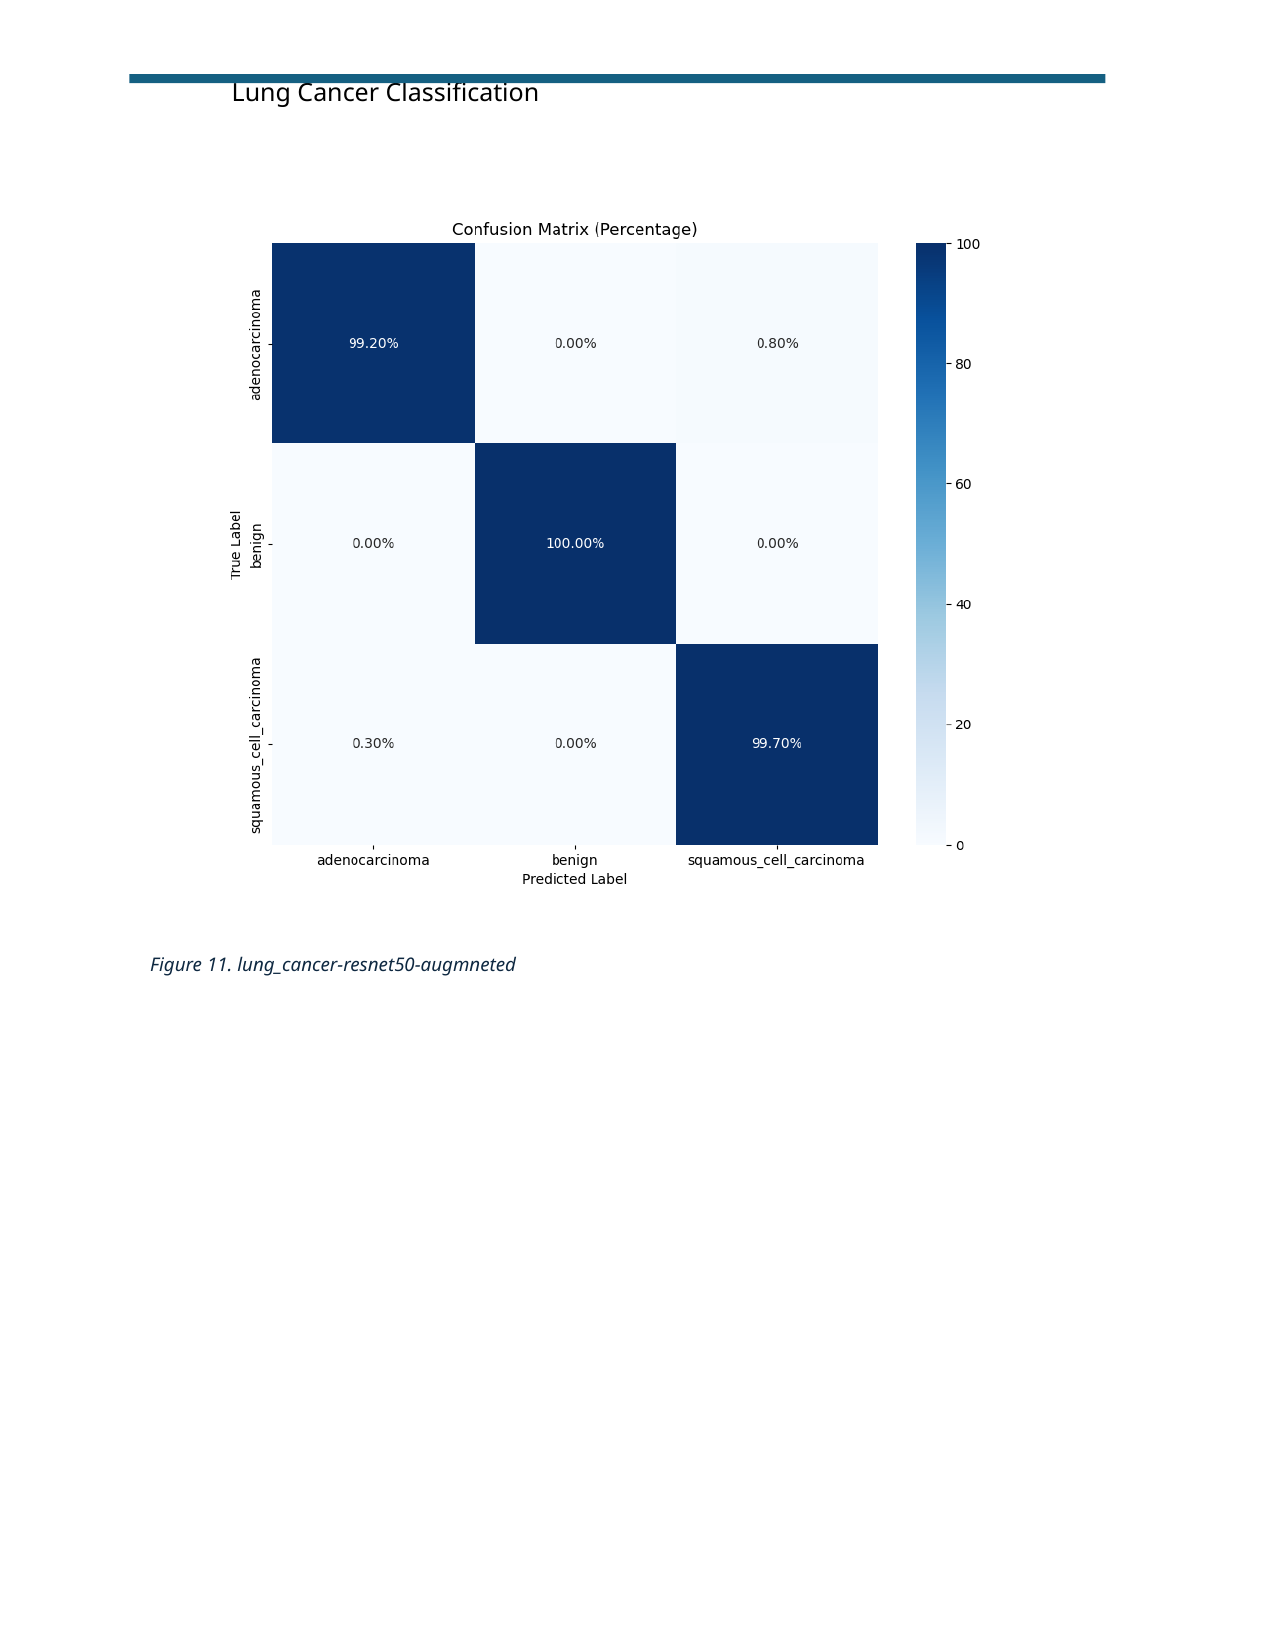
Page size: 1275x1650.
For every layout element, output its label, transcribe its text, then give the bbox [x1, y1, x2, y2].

picture [150, 150, 1125, 930]
text Figure 11. lung_cancer-resnet50-augmneted [150, 951, 1125, 977]
